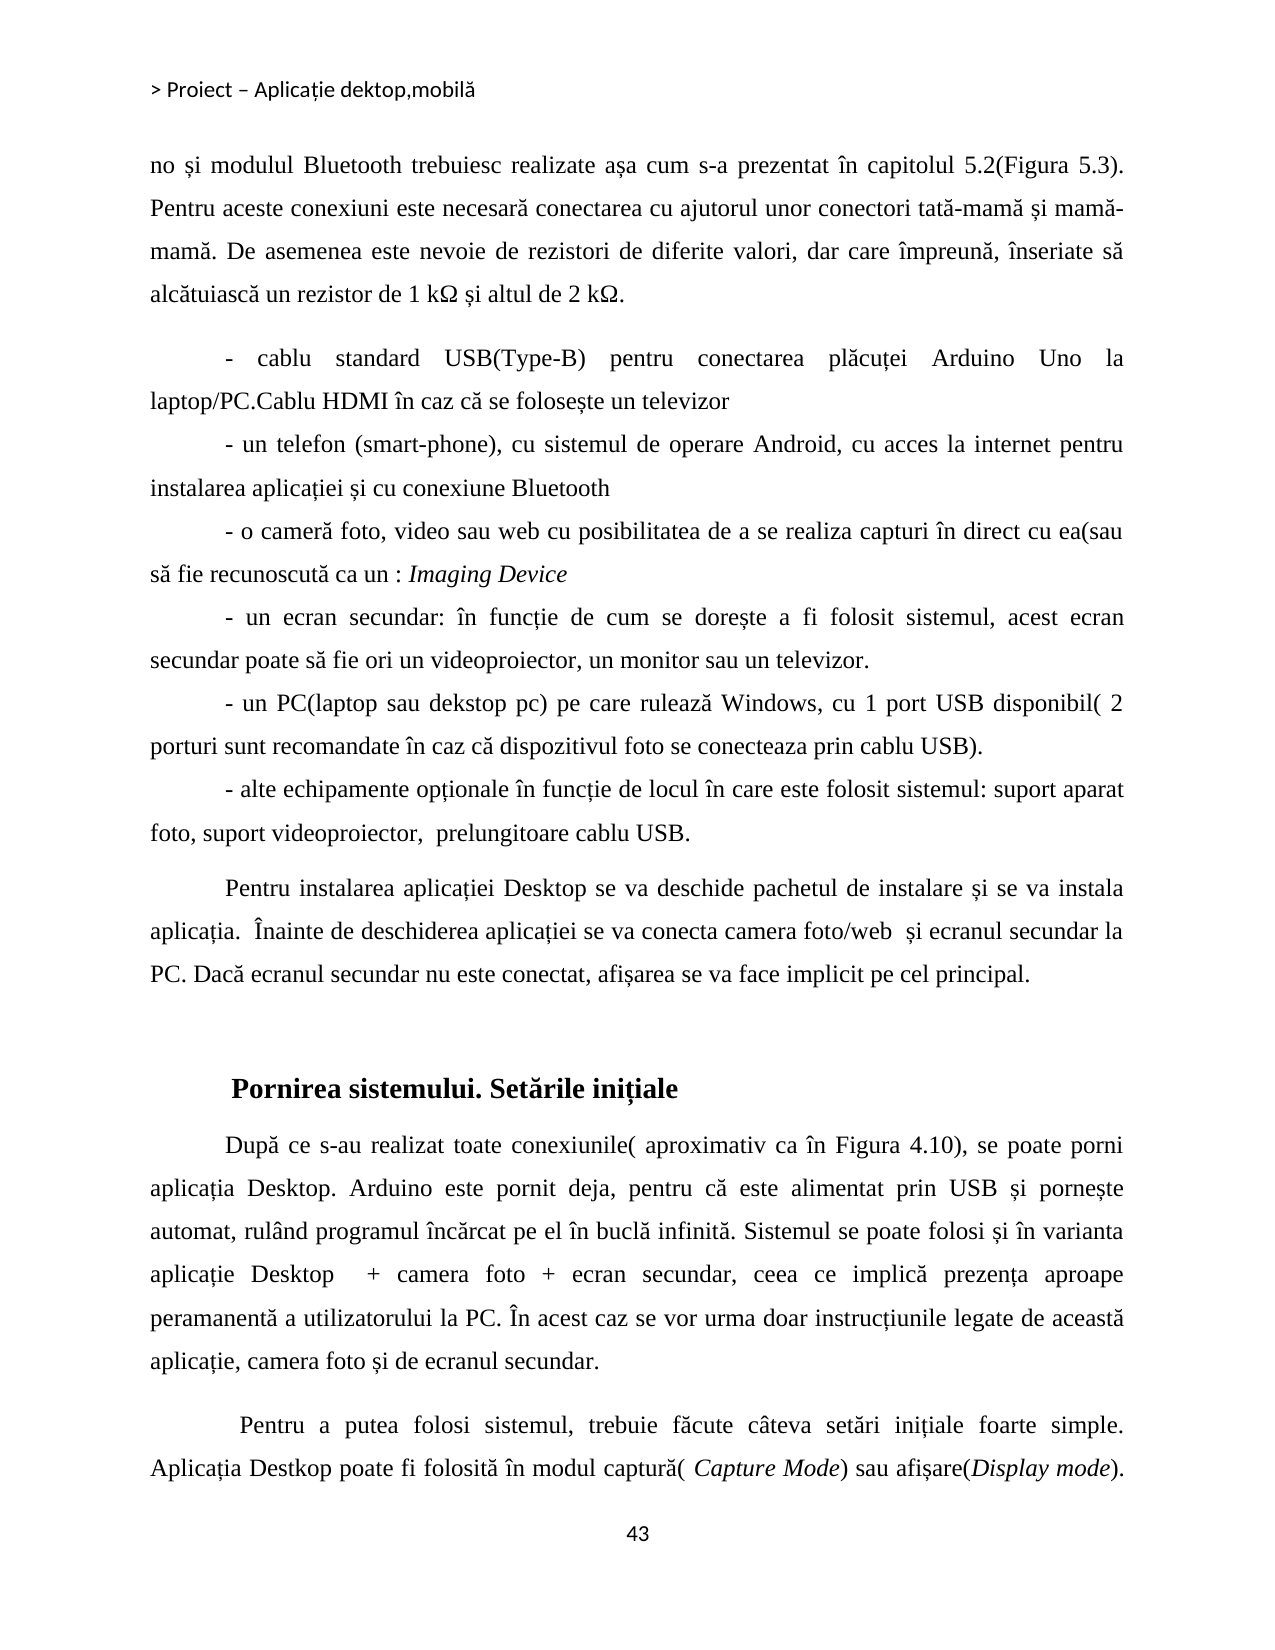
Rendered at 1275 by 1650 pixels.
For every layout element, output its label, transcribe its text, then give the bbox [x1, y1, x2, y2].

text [150, 1410, 1125, 1482]
text - alte echipamente opționale în funcție de locul în care este folosit sistemul: suport aparat foto, suport videoproiector, prelungitoare cablu USB. [150, 774, 1125, 846]
text - un PC(laptop sau dekstop pc) pe care rulează Windows, cu 1 port USB disponibil( 2 porturi sunt recomandate în caz că dispozitivul foto se conecteaza prin cablu USB). [150, 688, 1125, 760]
text Pentru instalarea aplicației Desktop se va deschide pachetul de instalare și se va instala aplicația. Înainte de deschiderea aplicației se va conecta camera foto/web și ecranul secundar la PC. Dacă ecranul secundar nu este conectat, afișarea se va face implicit pe cel principal. [150, 873, 1125, 988]
text - un telefon (smart-phone), cu sistemul de operare Android, cu acces la internet pentru instalarea aplicației și cu conexiune Bluetooth [150, 429, 1125, 501]
text - o cameră foto, video sau web cu posibilitatea de a se realiza capturi în direct cu ea(sau să fie recunoscută ca un : Imaging Device [150, 516, 1125, 588]
text - un ecran secundar: în funcție de cum se dorește a fi folosit sistemul, acest ecran secundar poate să fie ori un videoproiector, un monitor sau un televizor. [150, 602, 1125, 674]
text După ce s-au realizat toate conexiunile( aproximativ ca în Figura 4.10), se poate porni aplicația Desktop. Arduino este pornit deja, pentru că este alimentat prin USB și pornește automat, rulând programul încărcat pe el în buclă infinită. Sistemul se poate folosi și în varianta aplicație Desktop + camera foto + ecran secundar, ceea ce implică prezența aproape peramanentă a utilizatorului la PC. În acest caz se vor urma doar instrucțiunile legate de această aplicație, camera foto și de ecranul secundar. [150, 1130, 1125, 1374]
text no și modulul Bluetooth trebuiesc realizate așa cum s-a prezentat în capitolul 5.2(Figura 5.3). Pentru aceste conexiuni este necesară conectarea cu ajutorul unor conectori tată-mamă și mamă-mamă. De asemenea este nevoie de rezistori de diferite valori, dar care împreună, înseriate să alcătuiască un rezistor de 1 kΩ și altul de 2 kΩ. [150, 150, 1125, 308]
text Pornirea sistemului. Setările inițiale [150, 1071, 1125, 1104]
text - cablu standard USB(Type-B) pentru conectarea plăcuței Arduino Uno la laptop/PC.Cablu HDMI în caz că se folosește un televizor [150, 343, 1125, 415]
